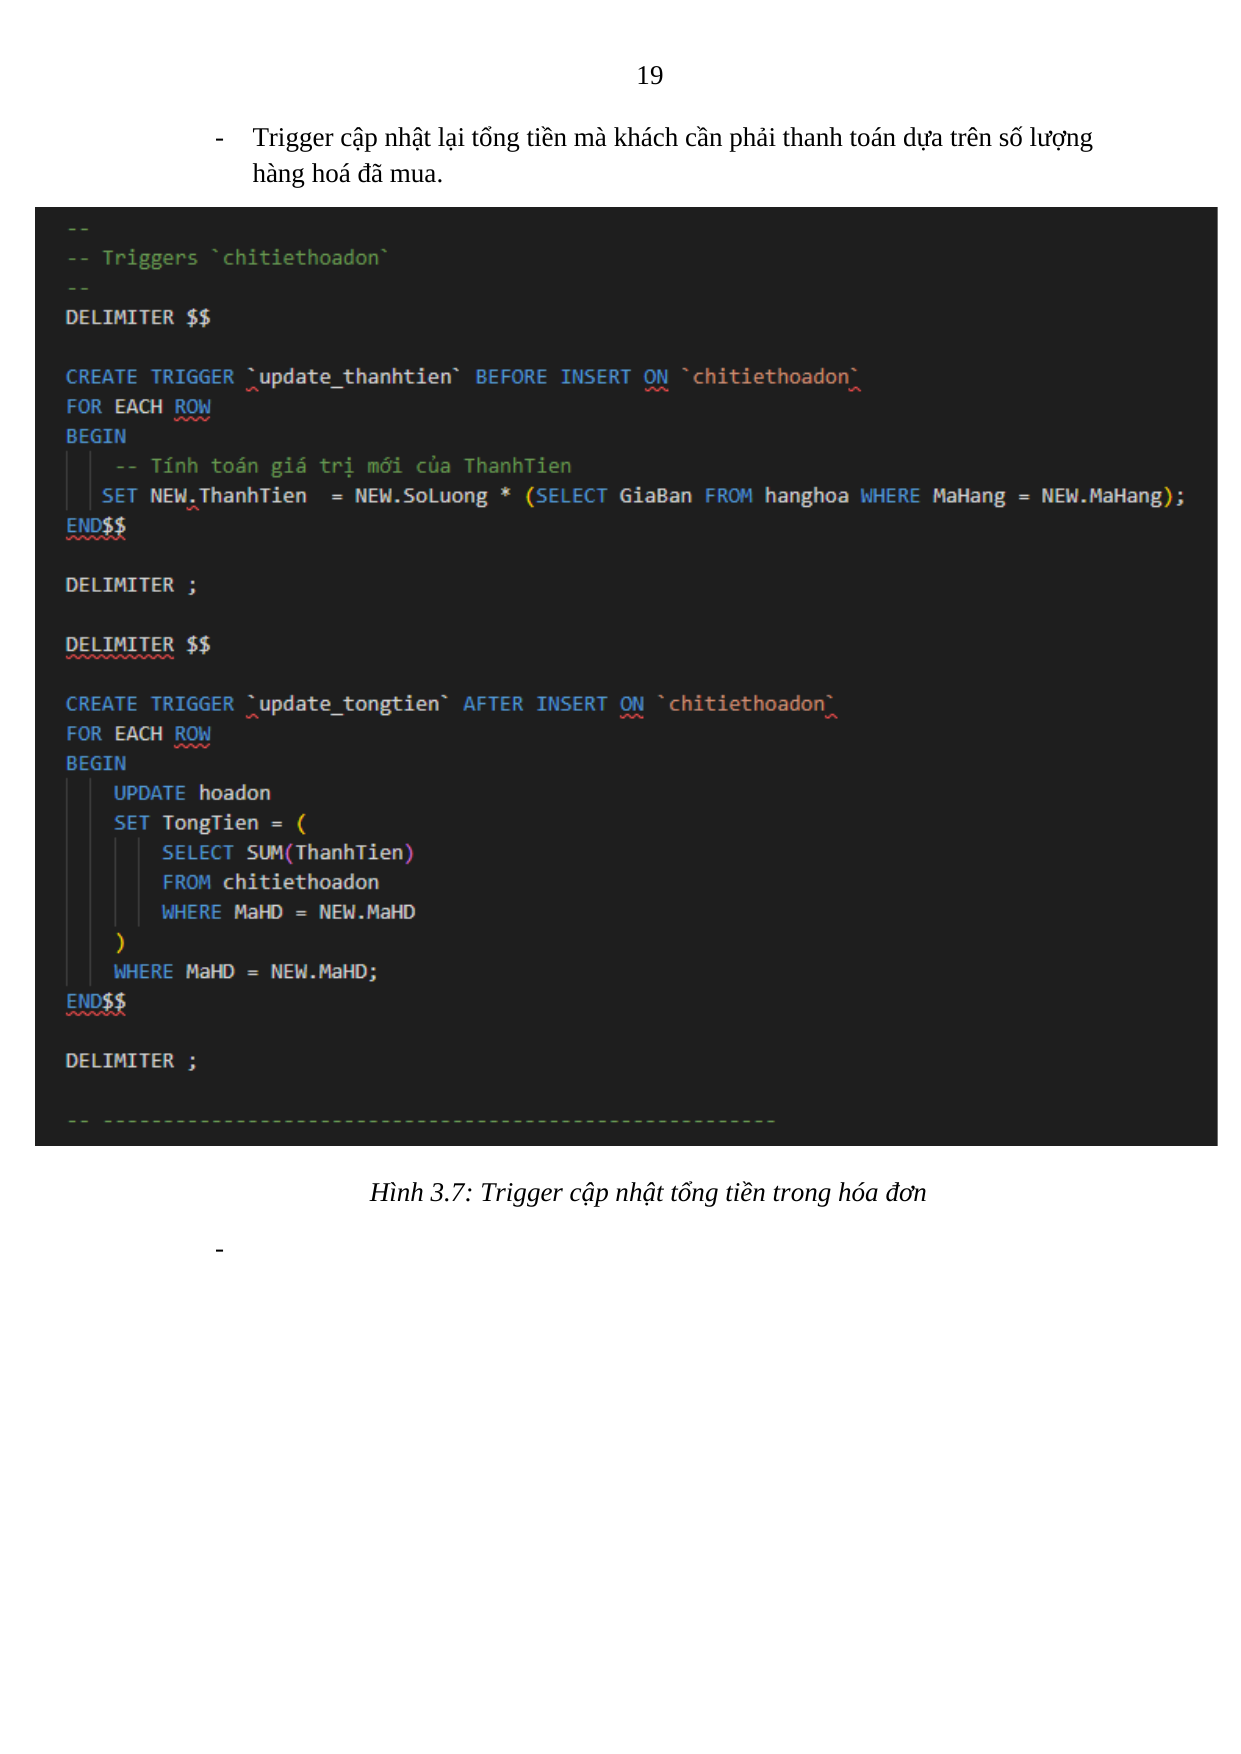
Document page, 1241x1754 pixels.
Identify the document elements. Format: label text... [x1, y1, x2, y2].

picture [35, 207, 1218, 1146]
text Hình 3.7: Trigger cập nhật tổng tiền trong hóa đơn [177, 1146, 1122, 1207]
list Trigger cập nhật lại tổng tiền mà khách cần phải thanh toán dựa trên số lượng hàng hoá đã mua. [215, 121, 1122, 188]
